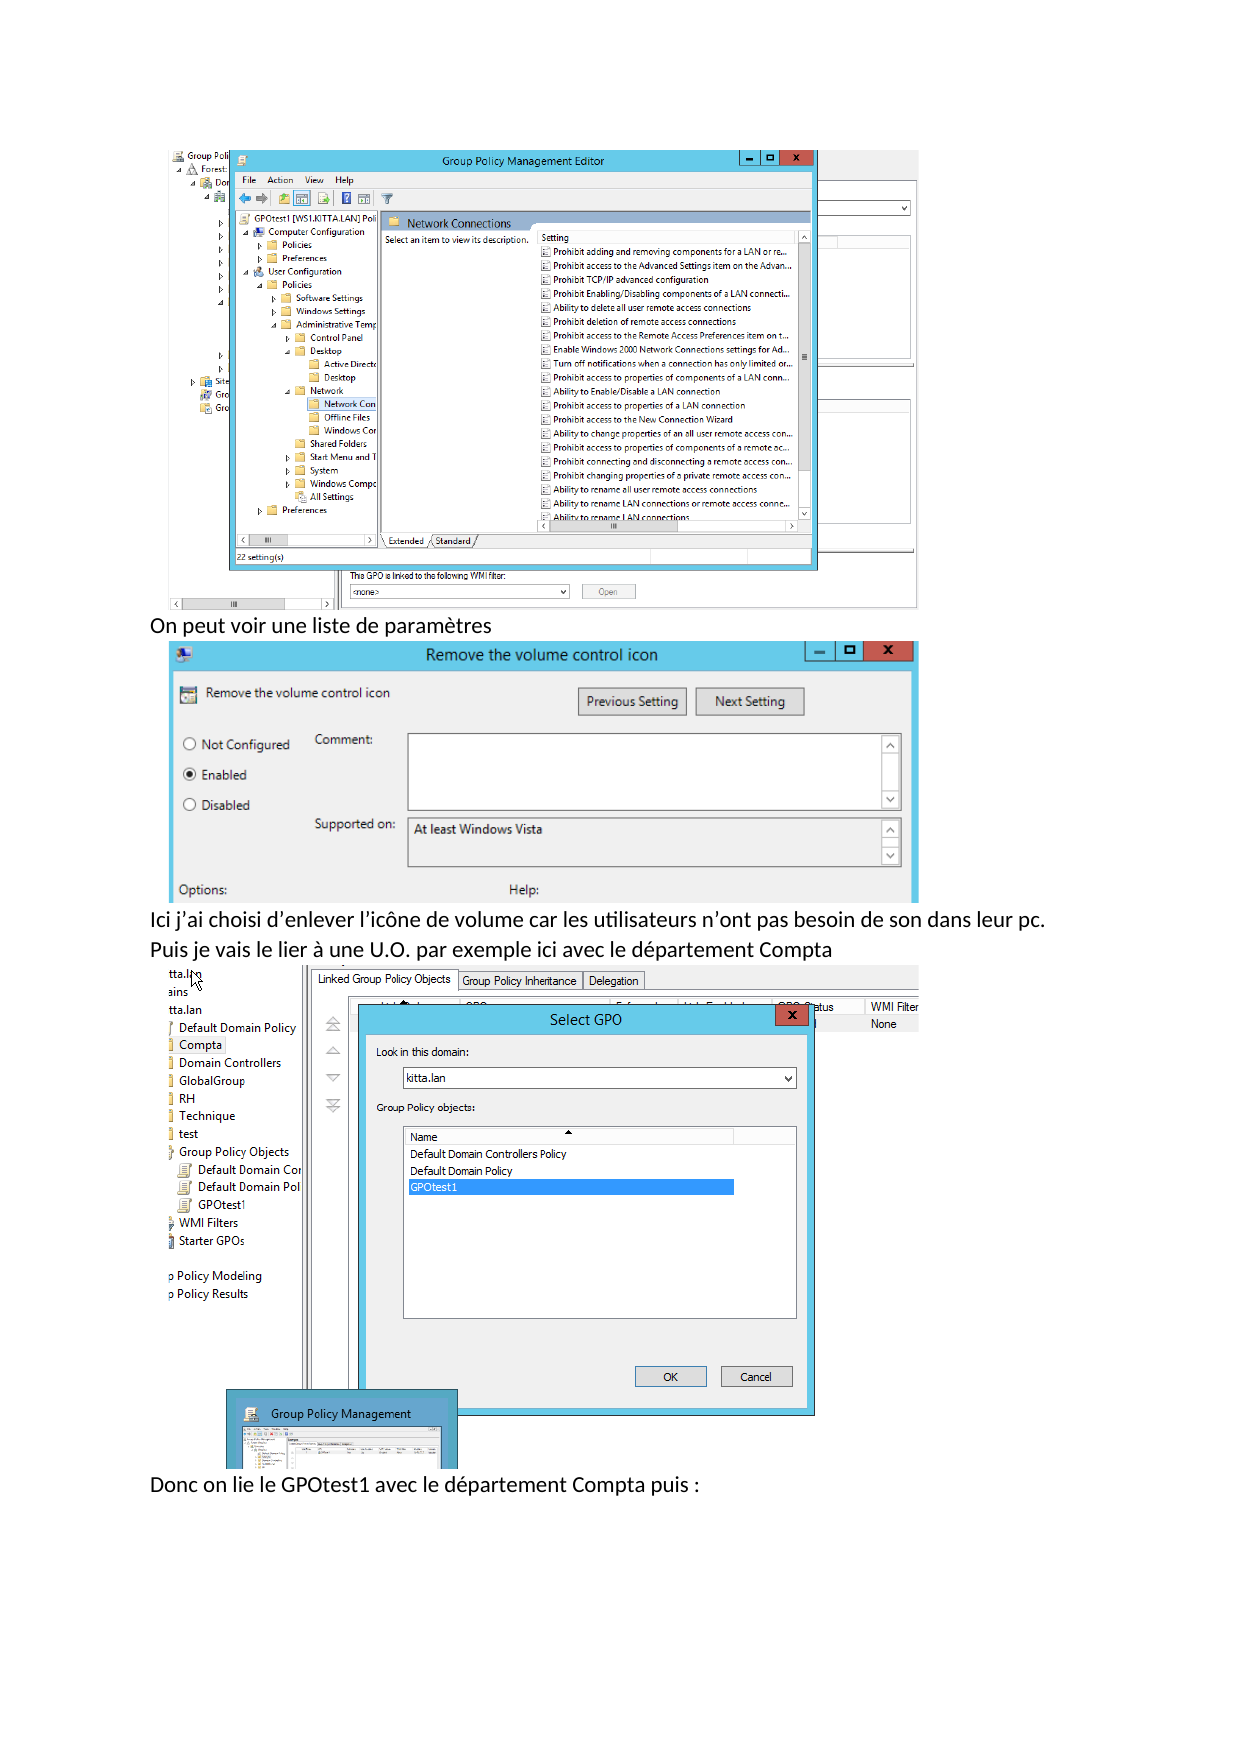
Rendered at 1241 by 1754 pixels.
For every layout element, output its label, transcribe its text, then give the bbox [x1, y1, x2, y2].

text On peut voir une liste de paramètres [150, 612, 1090, 639]
text Donc on lie le GPOtest1 avec le département Compta puis : [150, 1471, 1090, 1499]
text Puis je vais le lier à une U.O. par exemple ici avec le département Compta [150, 935, 1090, 963]
text Ici j’ai choisi d’enlever l’icône de volume car les utilisateurs n’ont pas besoin de son dans leur pc. [150, 905, 1090, 933]
